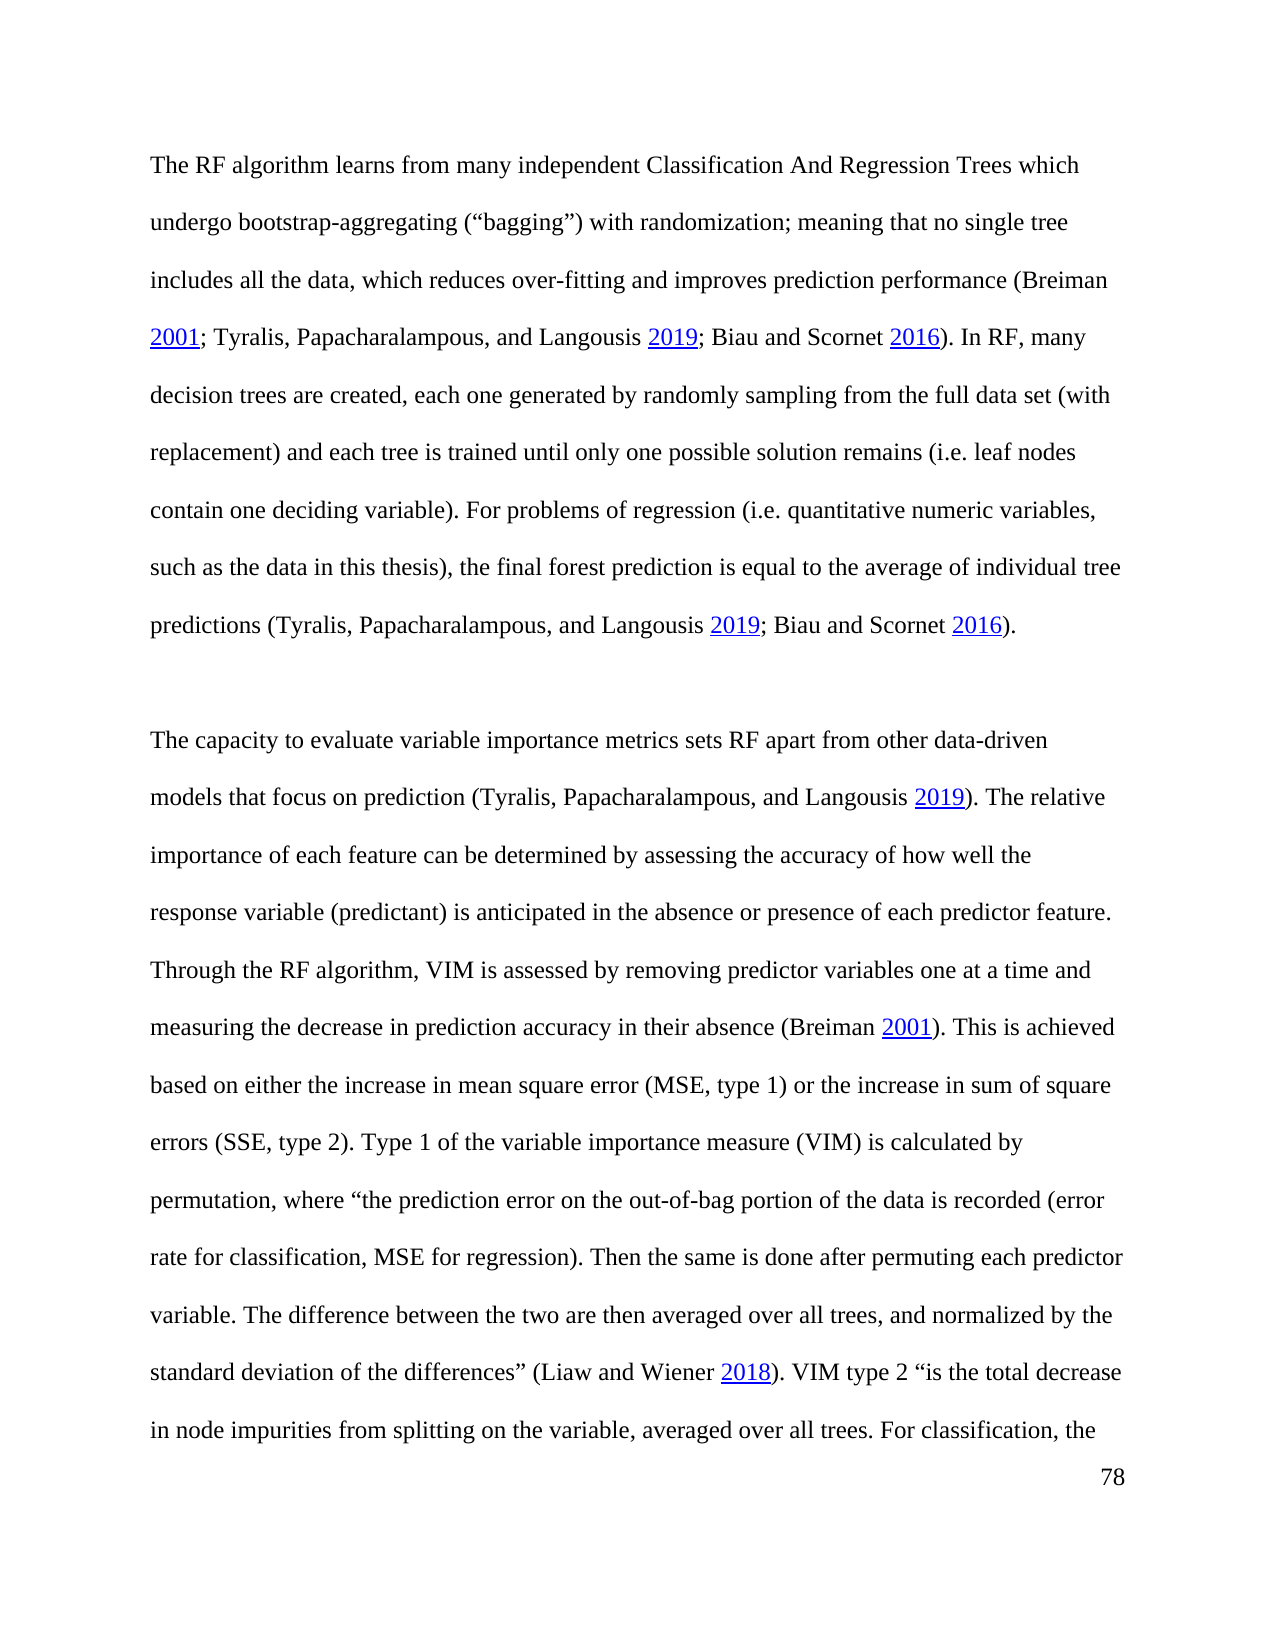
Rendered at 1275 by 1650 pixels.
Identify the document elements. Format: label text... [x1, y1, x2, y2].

text The RF algorithm learns from many independent Classification And Regression Trees which undergo bootstrap-aggregating (“bagging”) with randomization; meaning that no single tree includes all the data, which reduces over-fitting and improves prediction performance (Breiman 2001; Tyralis, Papacharalampous, and Langousis 2019; Biau and Scornet 2016). In RF, many decision trees are created, each one generated by randomly sampling from the full data set (with replacement) and each tree is trained until only one possible solution remains (i.e. leaf nodes contain one deciding variable). For problems of regression (i.e. quantitative numeric variables, such as the data in this thesis), the final forest prediction is equal to the average of individual tree predictions (Tyralis, Papacharalampous, and Langousis 2019; Biau and Scornet 2016). [150, 150, 1125, 639]
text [150, 725, 1125, 1444]
